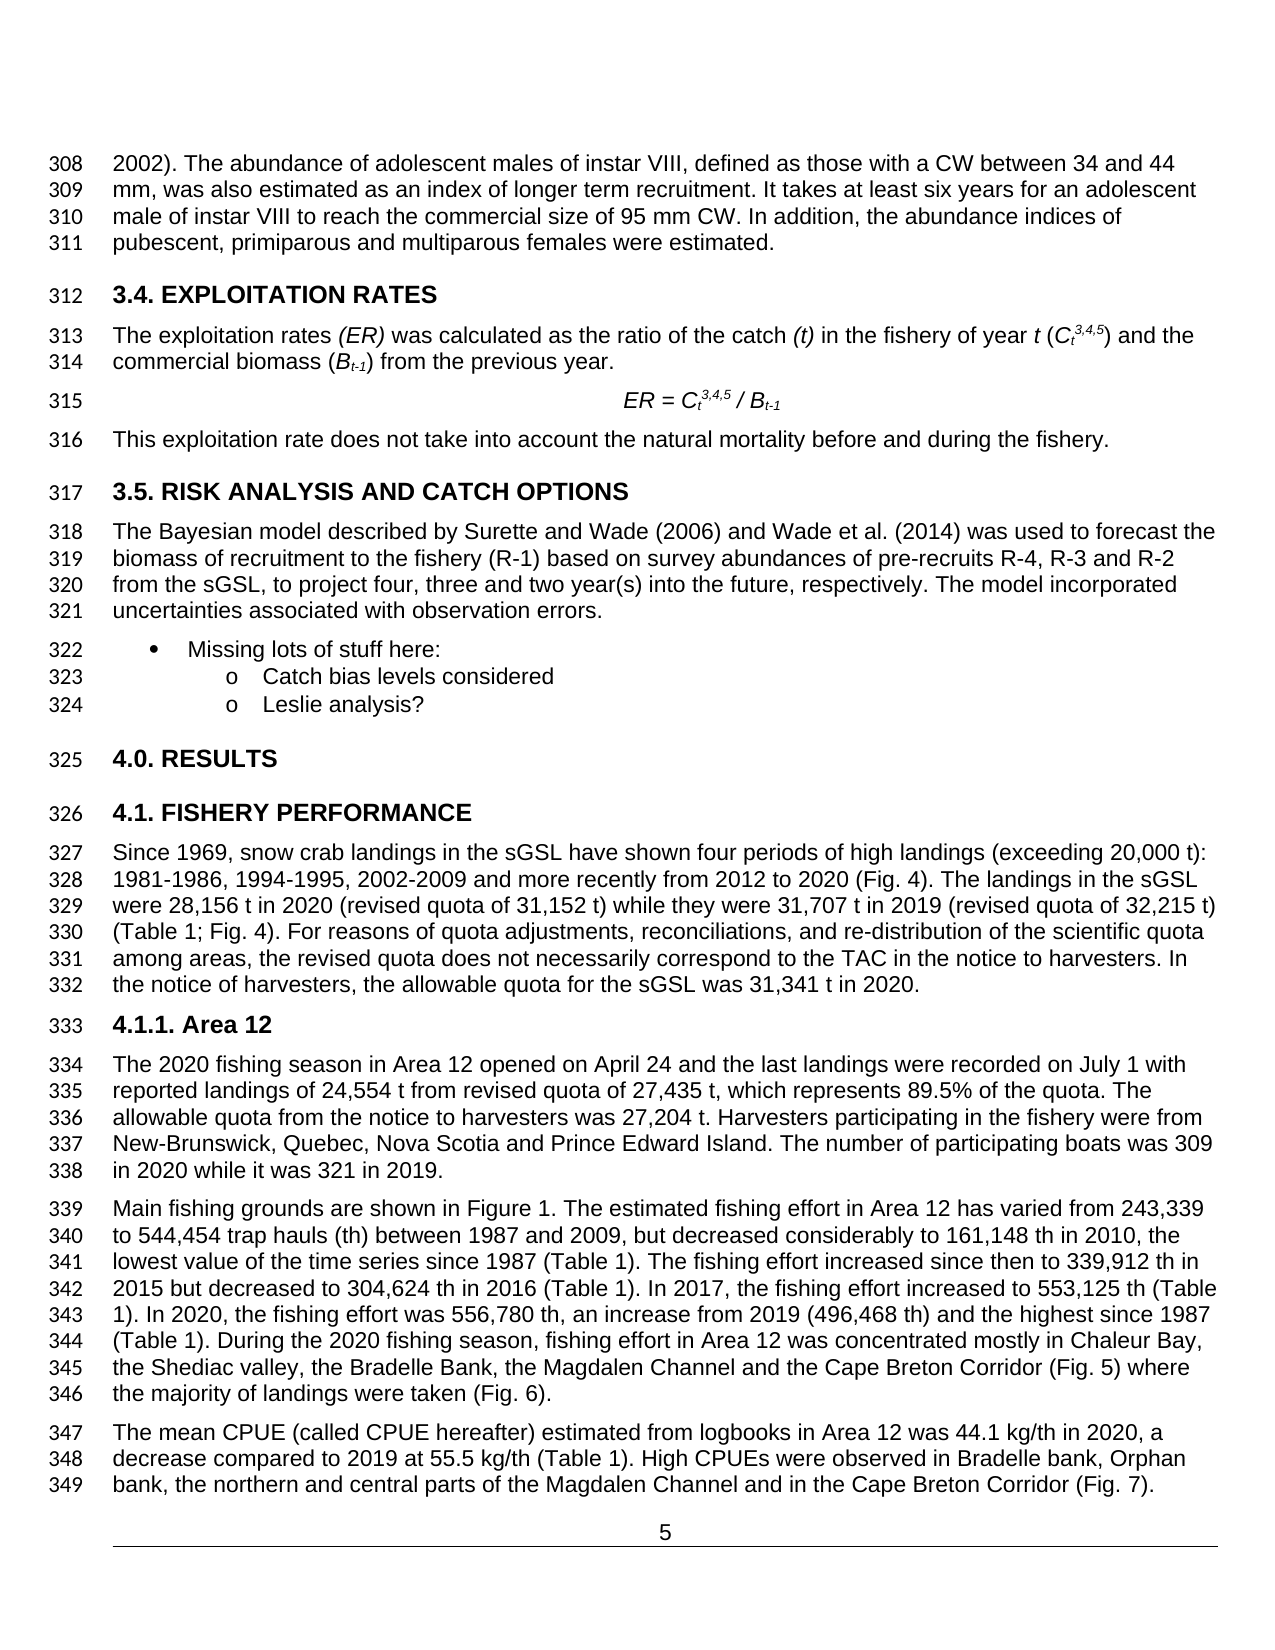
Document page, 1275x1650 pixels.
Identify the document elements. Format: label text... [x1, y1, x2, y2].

text ER = Ct3,4,5 / Bt-1 [112, 387, 1218, 413]
text The 2020 fishing season in Area 12 opened on April 24 and the last landings were recorded on July 1 with reported landings of 24,554 t from revised quota of 27,435 t, which represents 89.5% of the quota. The allowable quota from the notice to harvesters was 27,204 t. Harvesters participating in the fishery were from New-Brunswick, Quebec, Nova Scotia and Prince Edward Island. The number of participating boats was 309 in 2020 while it was 321 in 2019. [112, 1051, 1218, 1183]
text Main fishing grounds are shown in Figure 1. The estimated fishing effort in Area 12 has varied from 243,339 to 544,454 trap hauls (th) between 1987 and 2009, but decreased considerably to 161,148 th in 2010, the lowest value of the time series since 1987 (Table 1). The fishing effort increased since then to 339,912 th in 2015 but decreased to 304,624 th in 2016 (Table 1). In 2017, the fishing effort increased to 553,125 th (Table 1). In 2020, the fishing effort was 556,780 th, an increase from 2019 (496,468 th) and the highest since 1987 (Table 1). During the 2020 fishing season, fishing effort in Area 12 was concentrated mostly in Chaleur Bay, the Shediac valley, the Bradelle Bank, the Magdalen Channel and the Cape Breton Corridor (Fig. 5) where the majority of landings were taken (Fig. 6). [112, 1195, 1218, 1406]
text Since 1969, snow crab landings in the sGSL have shown four periods of high landings (exceeding 20,000 t): 1981-1986, 1994-1995, 2002-2009 and more recently from 2012 to 2020 (Fig. 4). The landings in the sGSL were 28,156 t in 2020 (revised quota of 31,152 t) while they were 31,707 t in 2019 (revised quota of 32,215 t) (Table 1; Fig. 4). For reasons of quota adjustments, reconciliations, and re-distribution of the scientific quota among areas, the revised quota does not necessarily correspond to the TAC in the notice to harvesters. In the notice of harvesters, the allowable quota for the sGSL was 31,341 t in 2020. [112, 839, 1218, 997]
list Leslie analysis? [225, 691, 1218, 719]
text The mean CPUE (called CPUE hereafter) estimated from logbooks in Area 12 was 44.1 kg/th in 2020, a decrease compared to 2019 at 55.5 kg/th (Table 1). High CPUEs were observed in Bradelle bank, Orphan bank, the northern and central parts of the Magdalen Channel and in the Cape Breton Corridor (Fig. 7). [112, 1419, 1218, 1498]
subtitle 3.4. EXPLOITATION RATES [112, 280, 1218, 309]
text This exploitation rate does not take into account the natural mortality before and during the fishery. [112, 426, 1218, 452]
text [112, 150, 1218, 255]
subtitle 4.0. RESULTS [112, 744, 1218, 773]
subtitle 3.5. Risk analysis and catch options [112, 477, 1218, 506]
text 4.1.1. Area 12 [112, 1010, 1218, 1039]
list Missing lots of stuff here: [150, 636, 1218, 663]
text 4.1. FISHERY PERFORMANCE [112, 798, 1218, 827]
text The Bayesian model described by Surette and Wade (2006) and Wade et al. (2014) was used to forecast the biomass of recruitment to the fishery (R-1) based on survey abundances of pre-recruits R-4, R-3 and R-2 from the sGSL, to project four, three and two year(s) into the future, respectively. The model incorporated uncertainties associated with observation errors. [112, 518, 1218, 624]
text The exploitation rates (ER) was calculated as the ratio of the catch (t) in the fishery of year t (Ct3,4,5) and the commercial biomass (Bt-1) from the previous year. [112, 322, 1218, 374]
list Catch bias levels considered [225, 663, 1218, 691]
